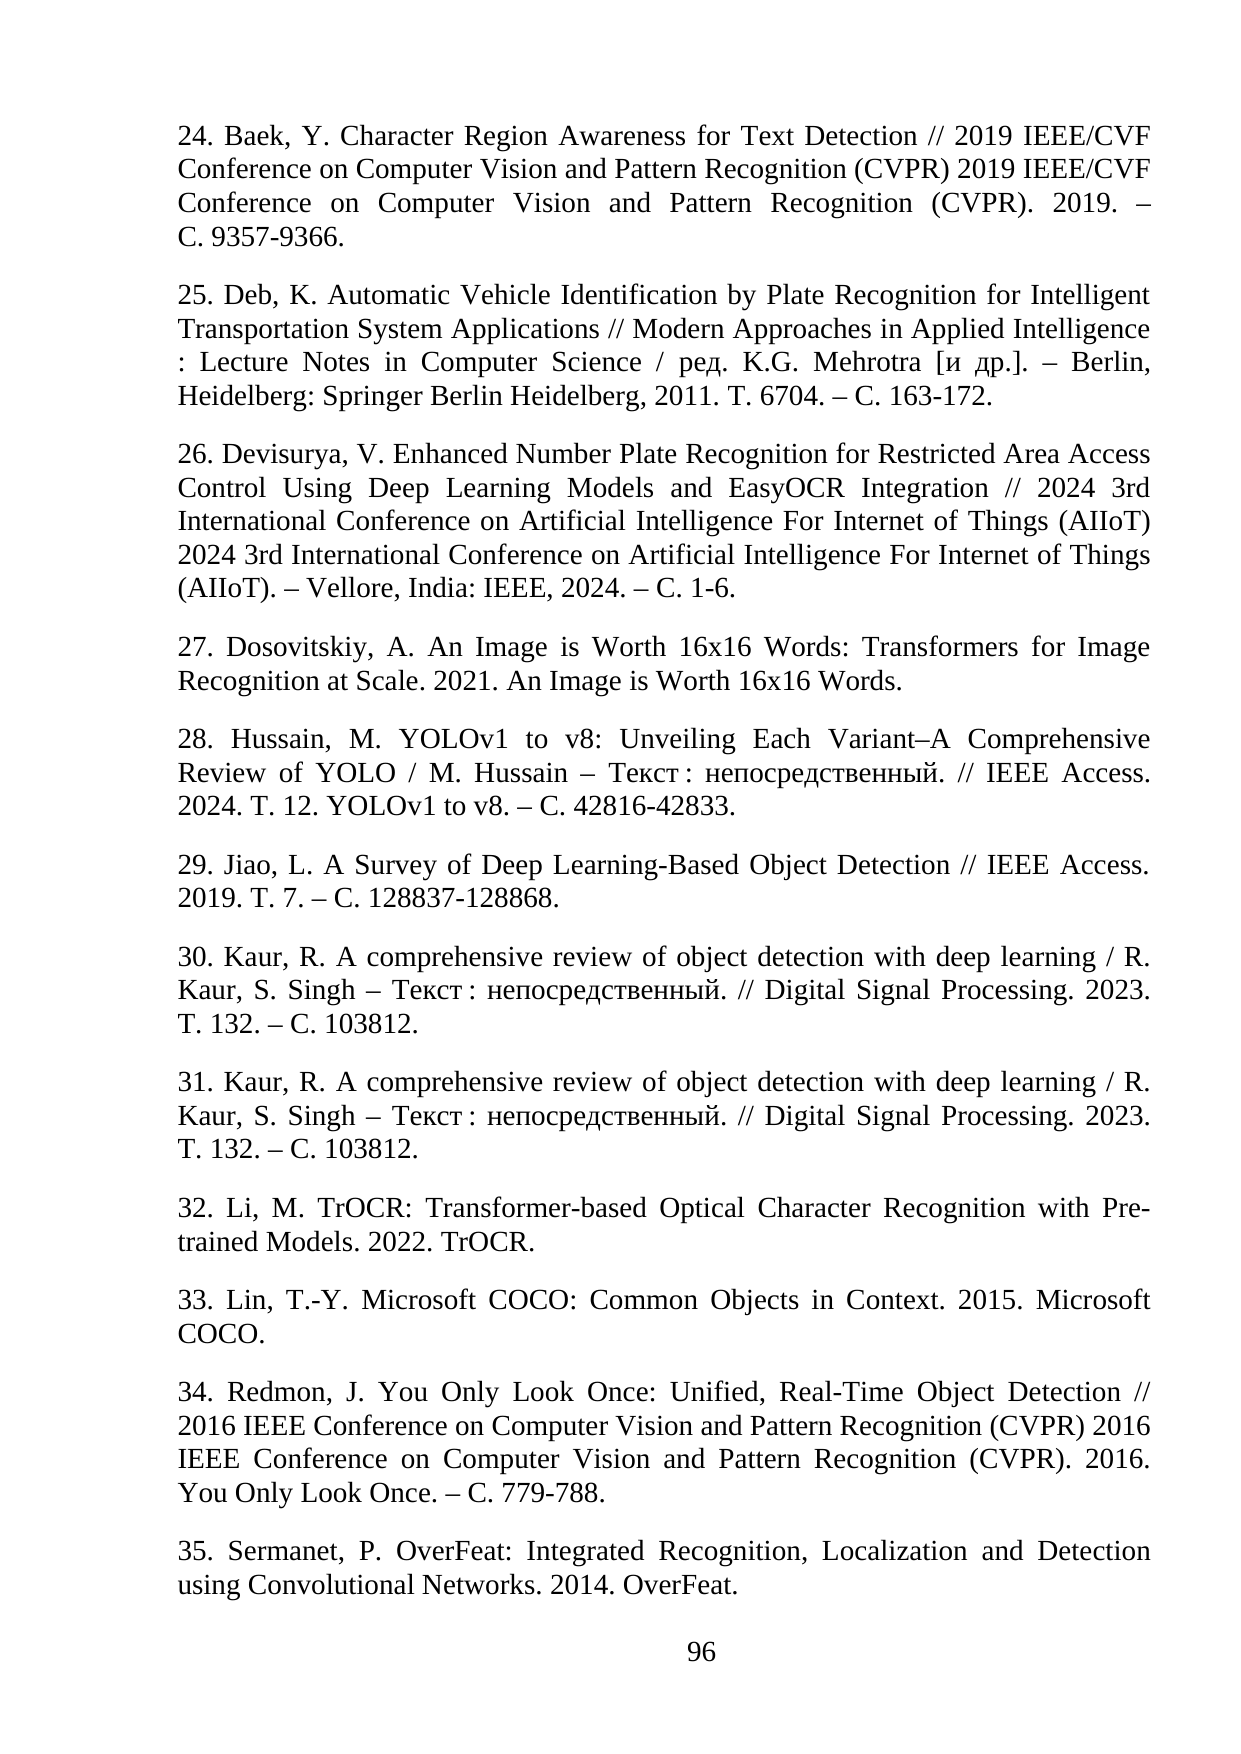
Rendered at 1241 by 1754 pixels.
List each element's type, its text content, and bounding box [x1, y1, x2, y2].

text 33. Lin, T.-Y. Microsoft COCO: Common Objects in Context. 2015. Microsoft COCO. [177, 1282, 1152, 1349]
text 29. Jiao, L. A Survey of Deep Learning-Based Object Detection // IEEE Access. 2019. Т. 7. – С. 128837-128868. [177, 847, 1152, 914]
text 24. Baek, Y. Character Region Awareness for Text Detection // 2019 IEEE/CVF Conference on Computer Vision and Pattern Recognition (CVPR) 2019 IEEE/CVF Conference on Computer Vision and Pattern Recognition (CVPR). 2019. – С. 9357-9366. [177, 118, 1152, 252]
text 26. Devisurya, V. Enhanced Number Plate Recognition for Restricted Area Access Control Using Deep Learning Models and EasyOCR Integration // 2024 3rd International Conference on Artificial Intelligence For Internet of Things (AIIoT) 2024 3rd International Conference on Artificial Intelligence For Internet of Things (AIIoT). – Vellore, India: IEEE, 2024. – С. 1-6. [177, 436, 1152, 604]
text 31. Kaur, R. A comprehensive review of object detection with deep learning / R. Kaur, S. Singh – Текст : непосредственный. // Digital Signal Processing. 2023. Т. 132. – С. 103812. [177, 1064, 1152, 1165]
text 34. Redmon, J. You Only Look Once: Unified, Real-Time Object Detection // 2016 IEEE Conference on Computer Vision and Pattern Recognition (CVPR) 2016 IEEE Conference on Computer Vision and Pattern Recognition (CVPR). 2016. You Only Look Once. – С. 779-788. [177, 1374, 1152, 1508]
text 30. Kaur, R. A comprehensive review of object detection with deep learning / R. Kaur, S. Singh – Текст : непосредственный. // Digital Signal Processing. 2023. Т. 132. – С. 103812. [177, 939, 1152, 1039]
text 25. Deb, K. Automatic Vehicle Identification by Plate Recognition for Intelligent Transportation System Applications // Modern Approaches in Applied Intelligence : Lecture Notes in Computer Science / ред. K.G. Mehrotra [и др.]. – Berlin, Heidelberg: Springer Berlin Heidelberg, 2011. Т. 6704. – С. 163-172. [177, 277, 1152, 411]
text 28. Hussain, M. YOLOv1 to v8: Unveiling Each Variant–A Comprehensive Review of YOLO / M. Hussain – Текст : непосредственный. // IEEE Access. 2024. Т. 12. YOLOv1 to v8. – С. 42816-42833. [177, 721, 1152, 822]
text 35. Sermanet, P. OverFeat: Integrated Recognition, Localization and Detection using Convolutional Networks. 2014. OverFeat. [177, 1533, 1152, 1601]
text 27. Dosovitskiy, A. An Image is Worth 16x16 Words: Transformers for Image Recognition at Scale. 2021. An Image is Worth 16x16 Words. [177, 629, 1152, 696]
text 32. Li, M. TrOCR: Transformer-based Optical Character Recognition with Pre-trained Models. 2022. TrOCR. [177, 1190, 1152, 1257]
